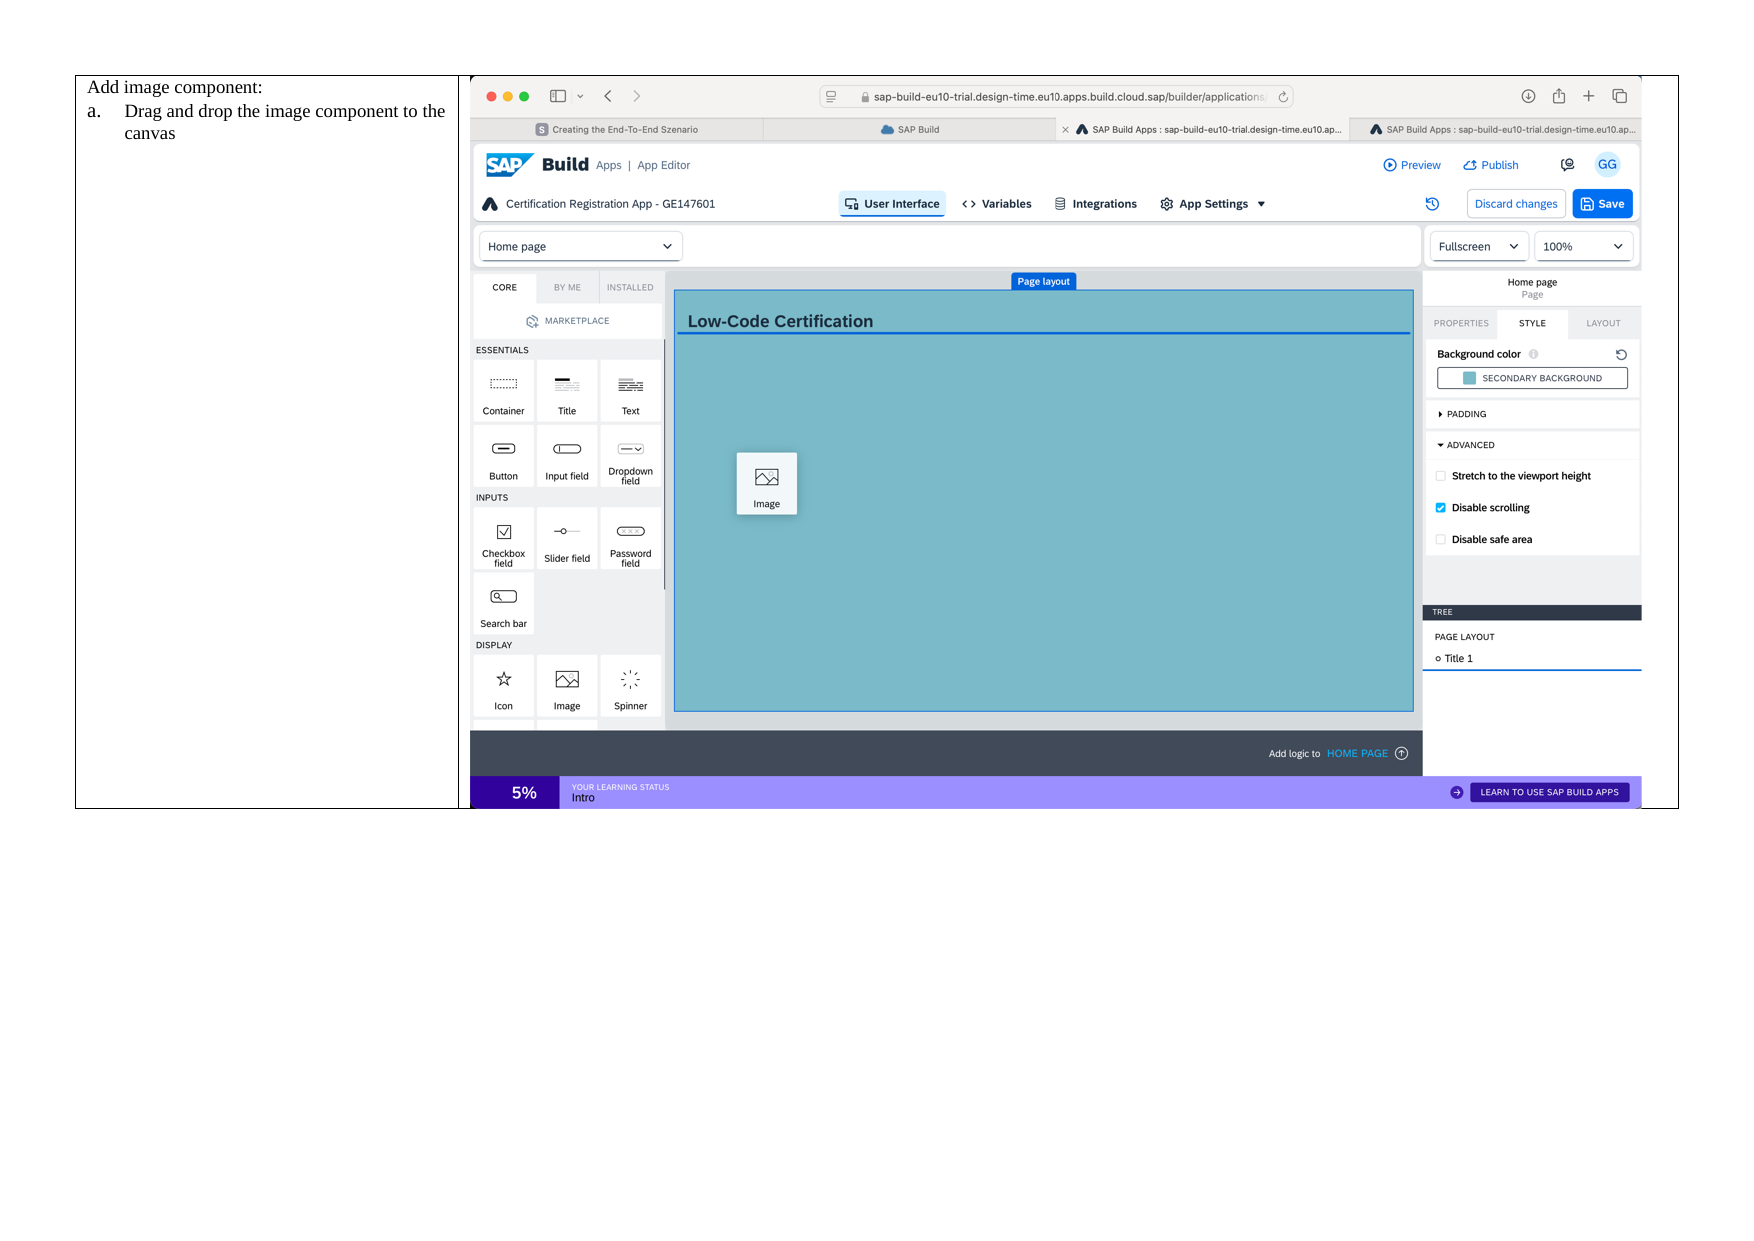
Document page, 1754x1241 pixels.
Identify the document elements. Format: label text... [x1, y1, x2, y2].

picture [470, 76, 1642, 809]
table_cell Add image component: Drag and drop the image component to the canvas [76, 76, 458, 808]
table_cell [1642, 76, 1678, 808]
table_cell [459, 76, 470, 808]
